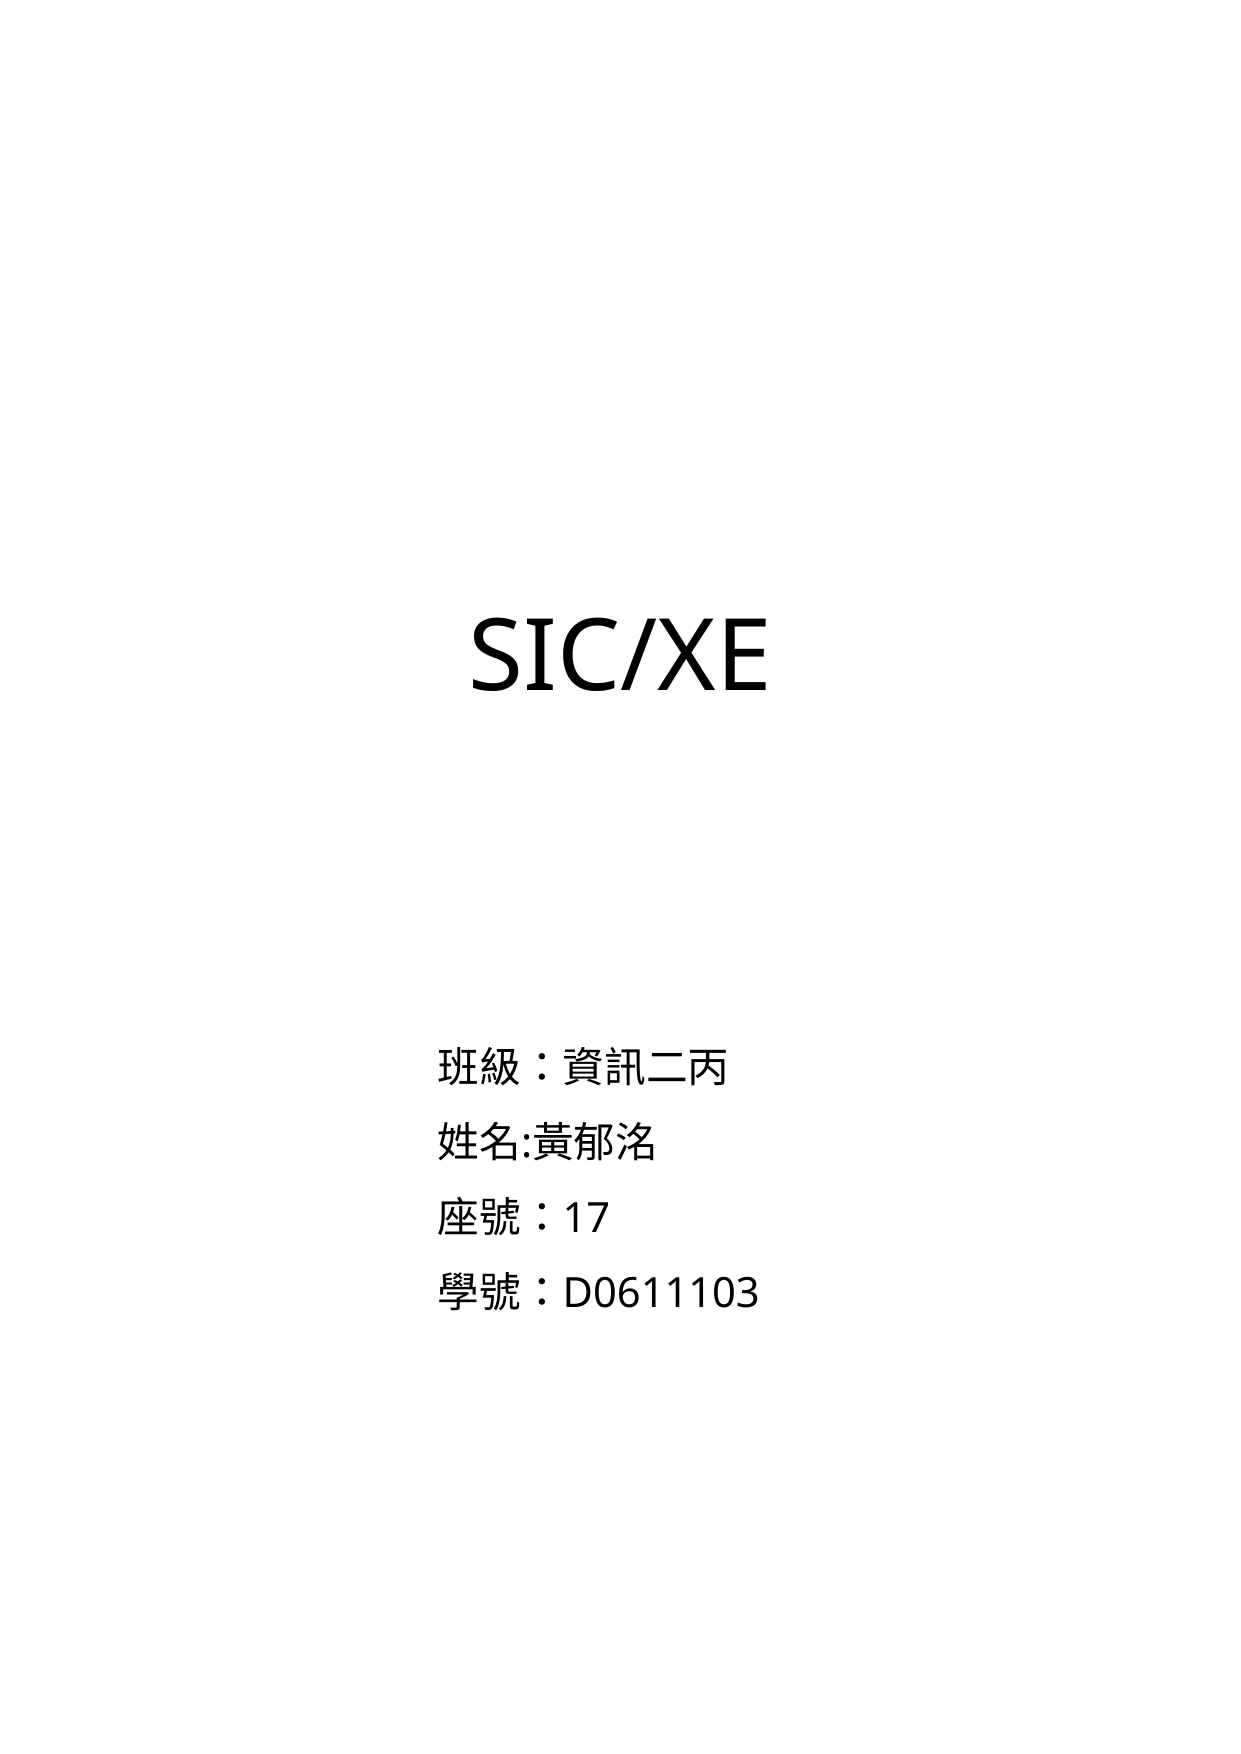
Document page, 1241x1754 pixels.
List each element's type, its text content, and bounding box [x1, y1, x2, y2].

text SIC/XE [187, 577, 1053, 727]
text 學號：D0611103 [437, 1252, 1053, 1327]
text 班級：資訊二丙 [437, 1027, 1053, 1102]
text 姓名:黃郁洺 [437, 1102, 1053, 1177]
text 座號：17 [437, 1177, 1053, 1252]
